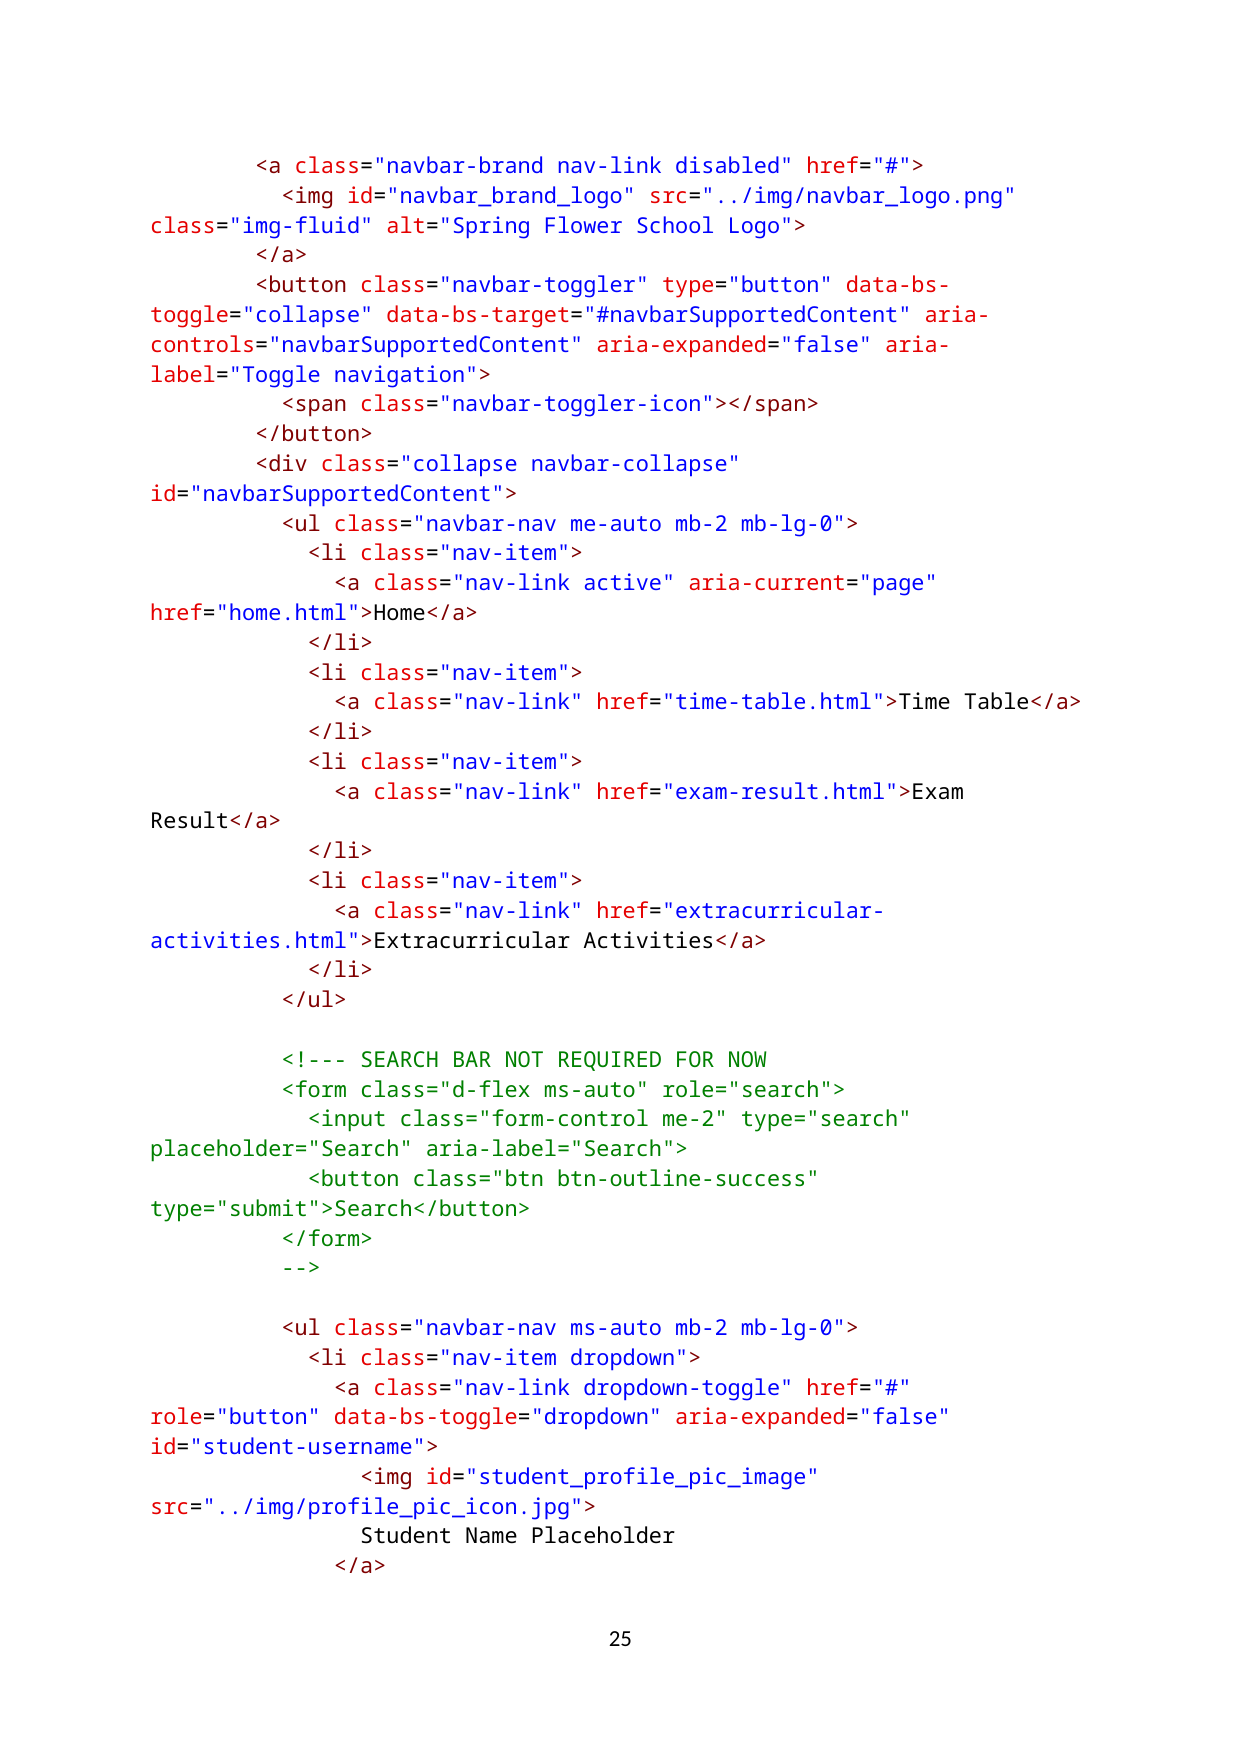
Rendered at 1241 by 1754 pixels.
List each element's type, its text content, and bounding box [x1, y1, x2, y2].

text <span class="navbar-toggler-icon"></span> [150, 388, 1090, 418]
text </button> [150, 418, 1090, 448]
text <input class="form-control me-2" type="search" placeholder="Search" aria-label="Search"> [150, 1103, 1090, 1163]
text <img id="student_profile_pic_image" src="../img/profile_pic_icon.jpg"> [150, 1461, 1090, 1520]
text <li class="nav-item"> [150, 537, 1090, 567]
text <a class="nav-link active" aria-current="page" href="home.html">Home</a> [150, 567, 1090, 627]
text <button class="navbar-toggler" type="button" data-bs-toggle="collapse" data-bs-target="#navbarSupportedContent" aria-controls="navbarSupportedContent" aria-expanded="false" aria-label="Toggle navigation"> [150, 269, 1090, 388]
text --> [150, 1252, 1090, 1282]
text Student Name Placeholder [150, 1520, 1090, 1550]
text <a class="nav-link" href="exam-result.html">Exam Result</a> [150, 776, 1090, 835]
text </li> [150, 835, 1090, 865]
text <form class="d-flex ms-auto" role="search"> [150, 1073, 1090, 1103]
text </li> [150, 627, 1090, 656]
text <li class="nav-item"> [150, 746, 1090, 776]
text </a> [150, 1550, 1090, 1580]
text </li> [150, 954, 1090, 984]
text </li> [150, 716, 1090, 746]
text <!--- SEARCH BAR NOT REQUIRED FOR NOW [150, 1044, 1090, 1073]
text <a class="nav-link dropdown-toggle" href="#" role="button" data-bs-toggle="dropdown" aria-expanded="false" id="student-username"> [150, 1371, 1090, 1461]
text <div class="collapse navbar-collapse" id="navbarSupportedContent"> [150, 448, 1090, 507]
text </ul> [150, 984, 1090, 1014]
text </form> [150, 1222, 1090, 1252]
text <li class="nav-item dropdown"> [150, 1342, 1090, 1371]
text <img id="navbar_brand_logo" src="../img/navbar_logo.png" class="img-fluid" alt="Spring Flower School Logo"> [150, 180, 1090, 239]
text <li class="nav-item"> [150, 656, 1090, 686]
text <a class="nav-link" href="extracurricular-activities.html">Extracurricular Activities</a> [150, 895, 1090, 954]
text <ul class="navbar-nav me-auto mb-2 mb-lg-0"> [150, 507, 1090, 537]
text </a> [150, 239, 1090, 269]
text <a class="nav-link" href="time-table.html">Time Table</a> [150, 686, 1090, 716]
text <button class="btn btn-outline-success" type="submit">Search</button> [150, 1163, 1090, 1222]
text <ul class="navbar-nav ms-auto mb-2 mb-lg-0"> [150, 1312, 1090, 1342]
text <li class="nav-item"> [150, 865, 1090, 895]
text <a class="navbar-brand nav-link disabled" href="#"> [150, 150, 1090, 180]
